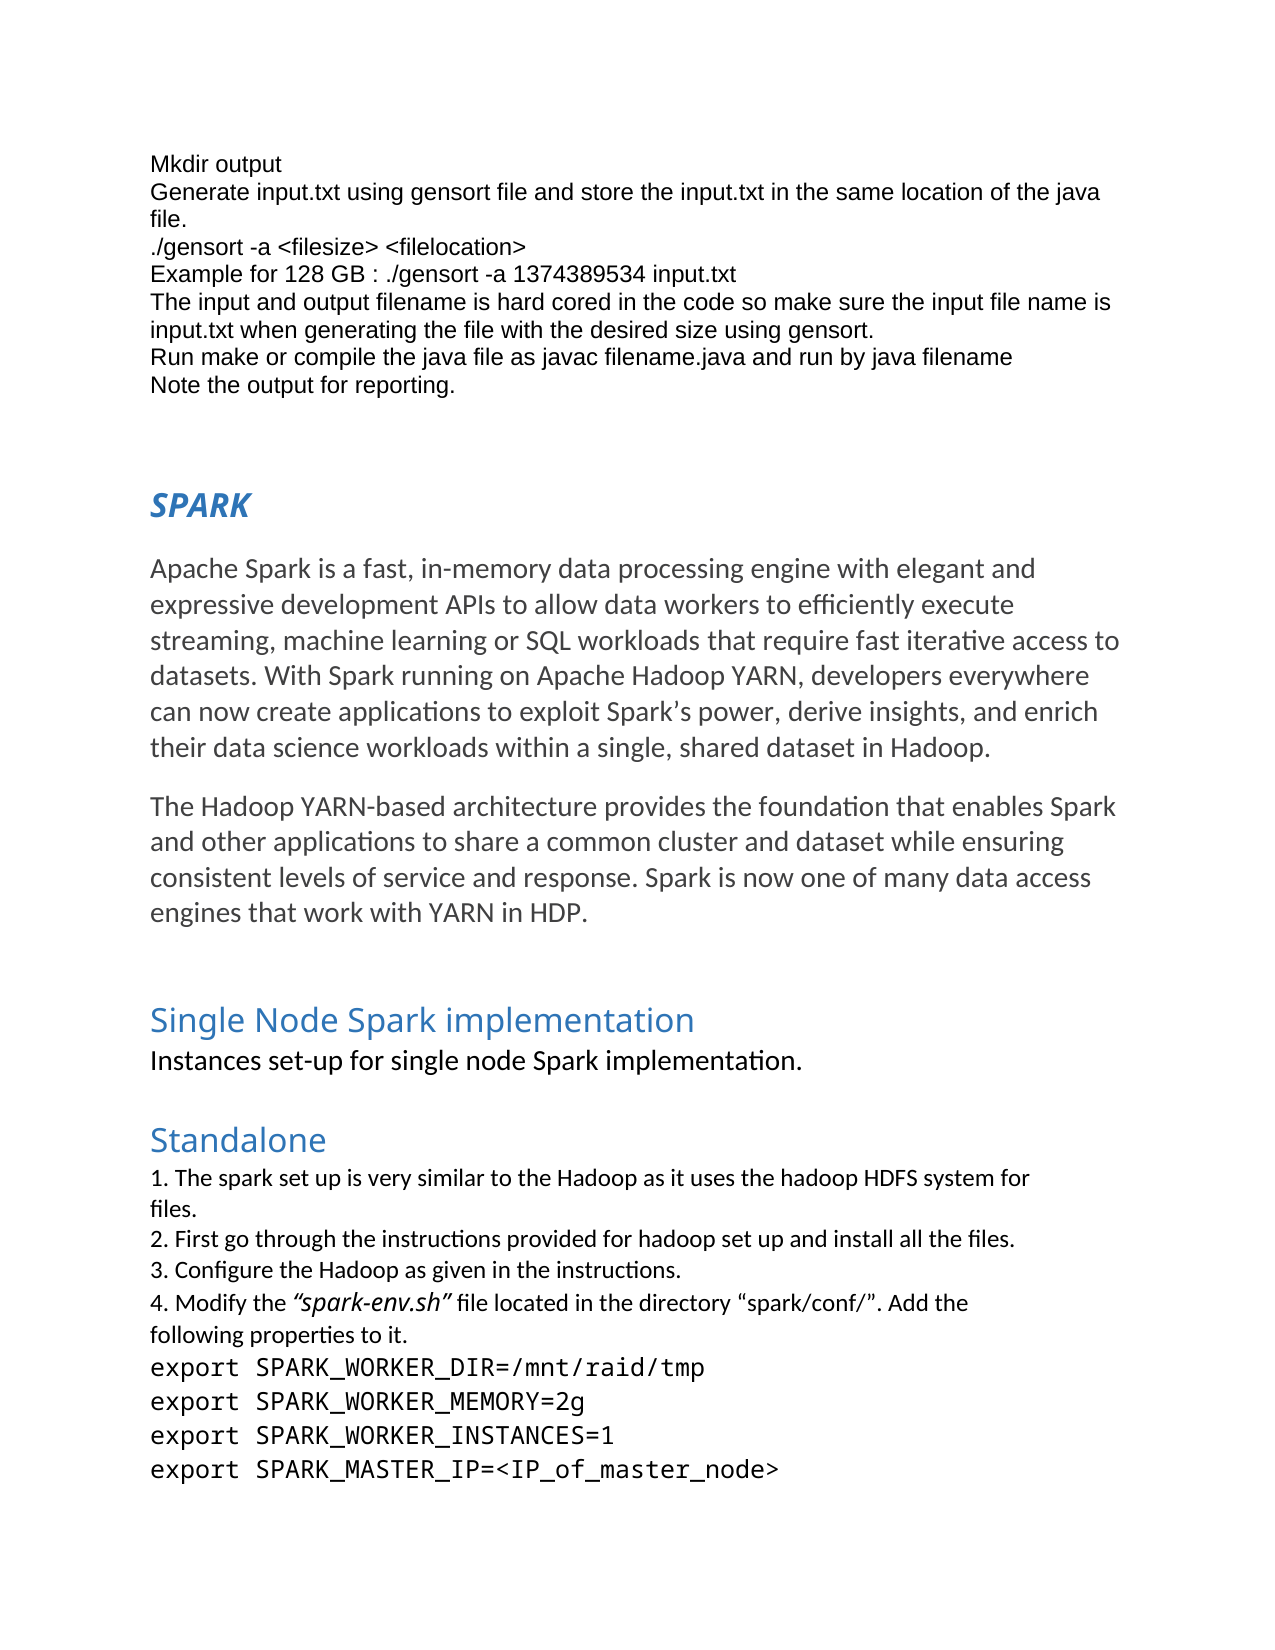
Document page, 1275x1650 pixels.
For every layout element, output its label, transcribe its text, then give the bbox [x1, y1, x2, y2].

text 4. Modify the “spark-env.sh” file located in the directory “spark/conf/”. Add the [150, 1285, 1125, 1319]
text export SPARK_WORKER_DIR=/mnt/raid/tmp [150, 1349, 1125, 1383]
text Note the output for reporting. [150, 371, 1125, 398]
text 3. Configure the Hadoop as given in the instructions. [150, 1254, 1125, 1285]
text 2. First go through the instructions provided for hadoop set up and install all the files. [150, 1224, 1125, 1254]
text Instances set-up for single node Spark implementation. [150, 1042, 1125, 1077]
text SPARK [150, 482, 1125, 527]
text Standalone [150, 1117, 1125, 1163]
text Generate input.txt using gensort file and store the input.txt in the same location of the java file. [150, 178, 1125, 233]
text Single Node Spark implementation [150, 996, 1125, 1042]
text ./gensort -a <filesize> <filelocation> [150, 233, 1125, 260]
text export SPARK_WORKER_MEMORY=2g [150, 1383, 1125, 1417]
text export SPARK_MASTER_IP=<IP_of_master_node> [150, 1451, 1125, 1486]
text export SPARK_WORKER_INSTANCES=1 [150, 1417, 1125, 1451]
text Apache Spark is a fast, in-memory data processing engine with elegant and expressive development APIs to allow data workers to efficiently execute streaming, machine learning or SQL workloads that require fast iterative access to datasets. With Spark running on Apache Hadoop YARN, developers everywhere can now create applications to exploit Spark’s power, derive insights, and enrich their data science workloads within a single, shared dataset in Hadoop. [150, 551, 1125, 764]
text Run make or compile the java file as javac filename.java and run by java filename [150, 343, 1125, 371]
text Example for 128 GB : ./gensort -a 1374389534 input.txt [150, 260, 1125, 288]
text following properties to it. [150, 1319, 1125, 1349]
text Mkdir output [150, 150, 1125, 178]
text The input and output filename is hard cored in the code so make sure the input file name is input.txt when generating the file with the desired size using gensort. [150, 288, 1125, 343]
text files. [150, 1193, 1125, 1224]
text 1. The spark set up is very similar to the Hadoop as it uses the hadoop HDFS system for [150, 1163, 1125, 1193]
text The Hadoop YARN-based architecture provides the foundation that enables Spark and other applications to share a common cluster and dataset while ensuring consistent levels of service and response. Spark is now one of many data access engines that work with YARN in HDP. [150, 788, 1125, 930]
